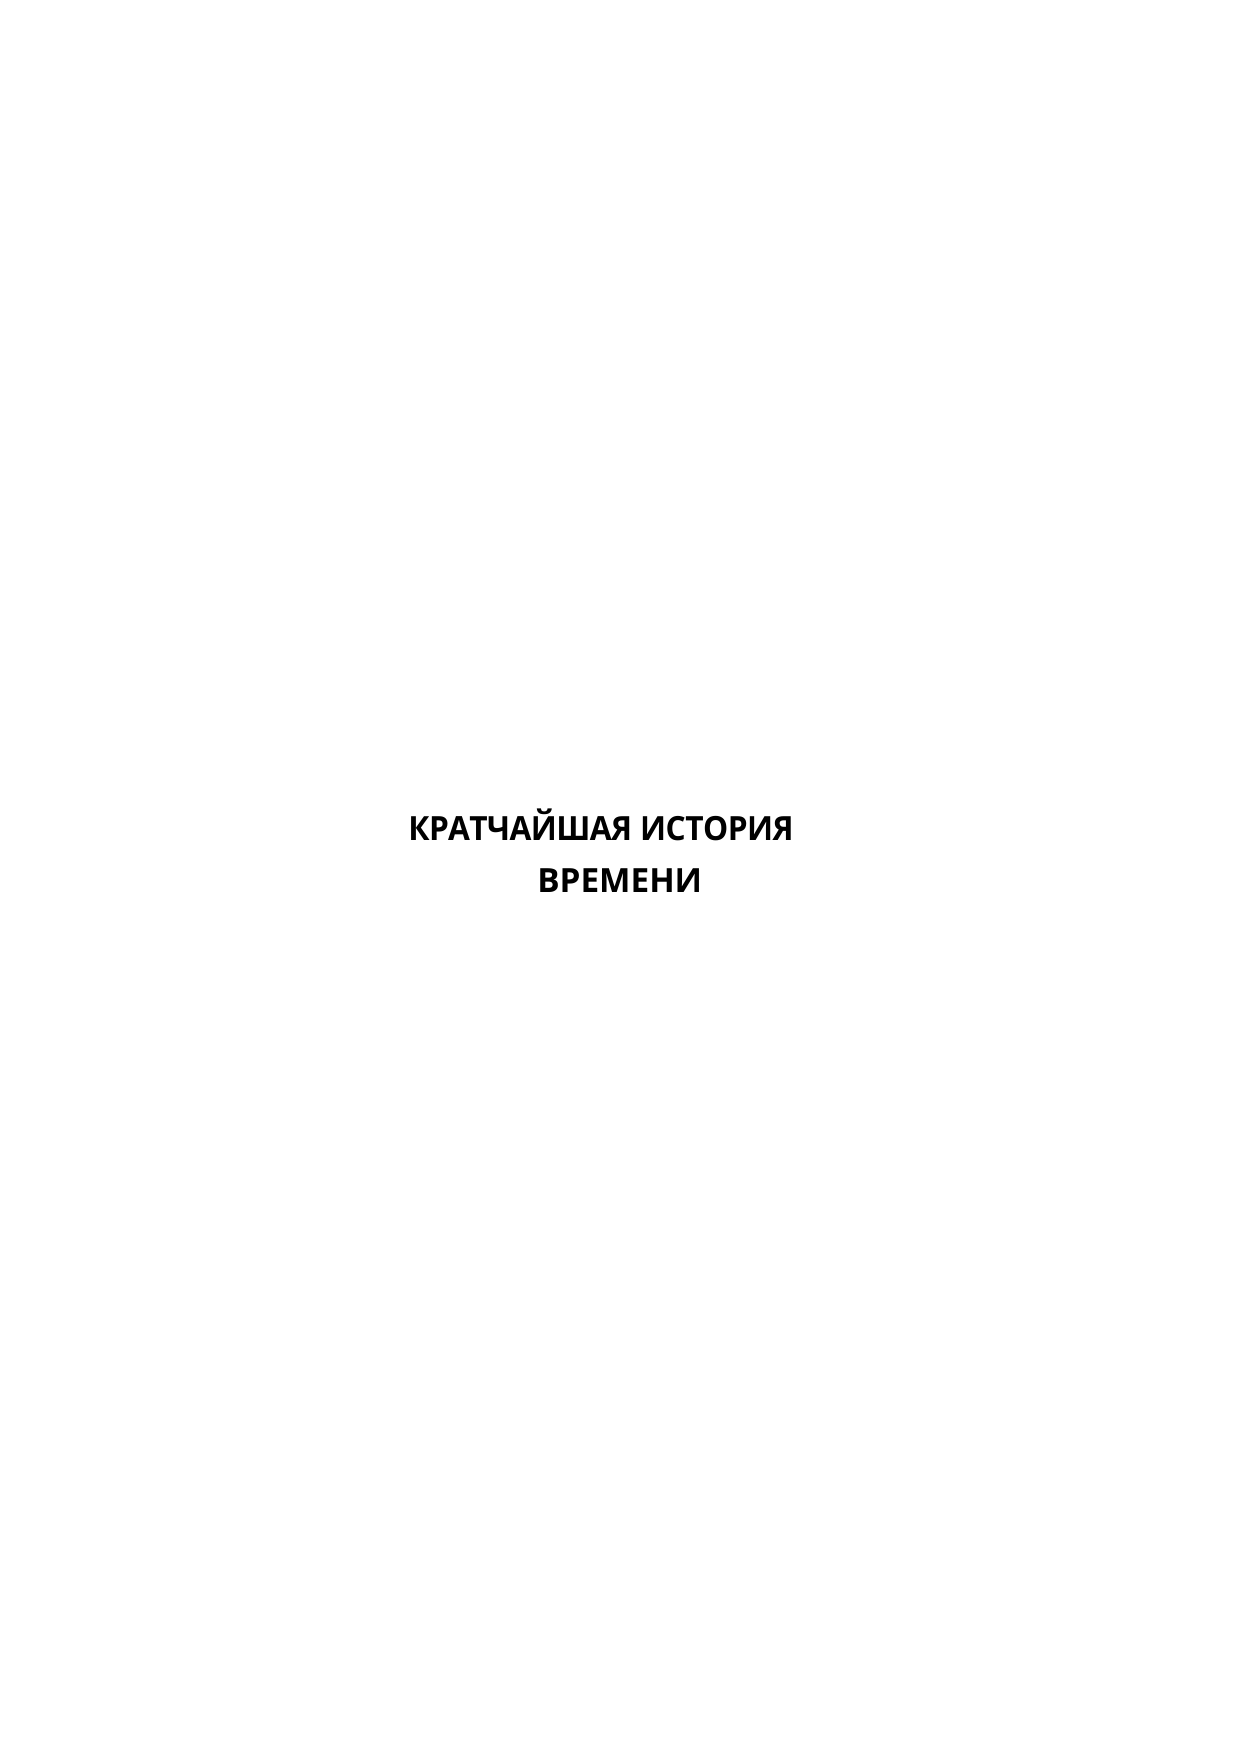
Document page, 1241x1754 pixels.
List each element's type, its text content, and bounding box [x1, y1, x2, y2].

text КРАТЧАЙШАЯ ИСТОРИЯ ВРЕМЕНИ [408, 804, 837, 902]
